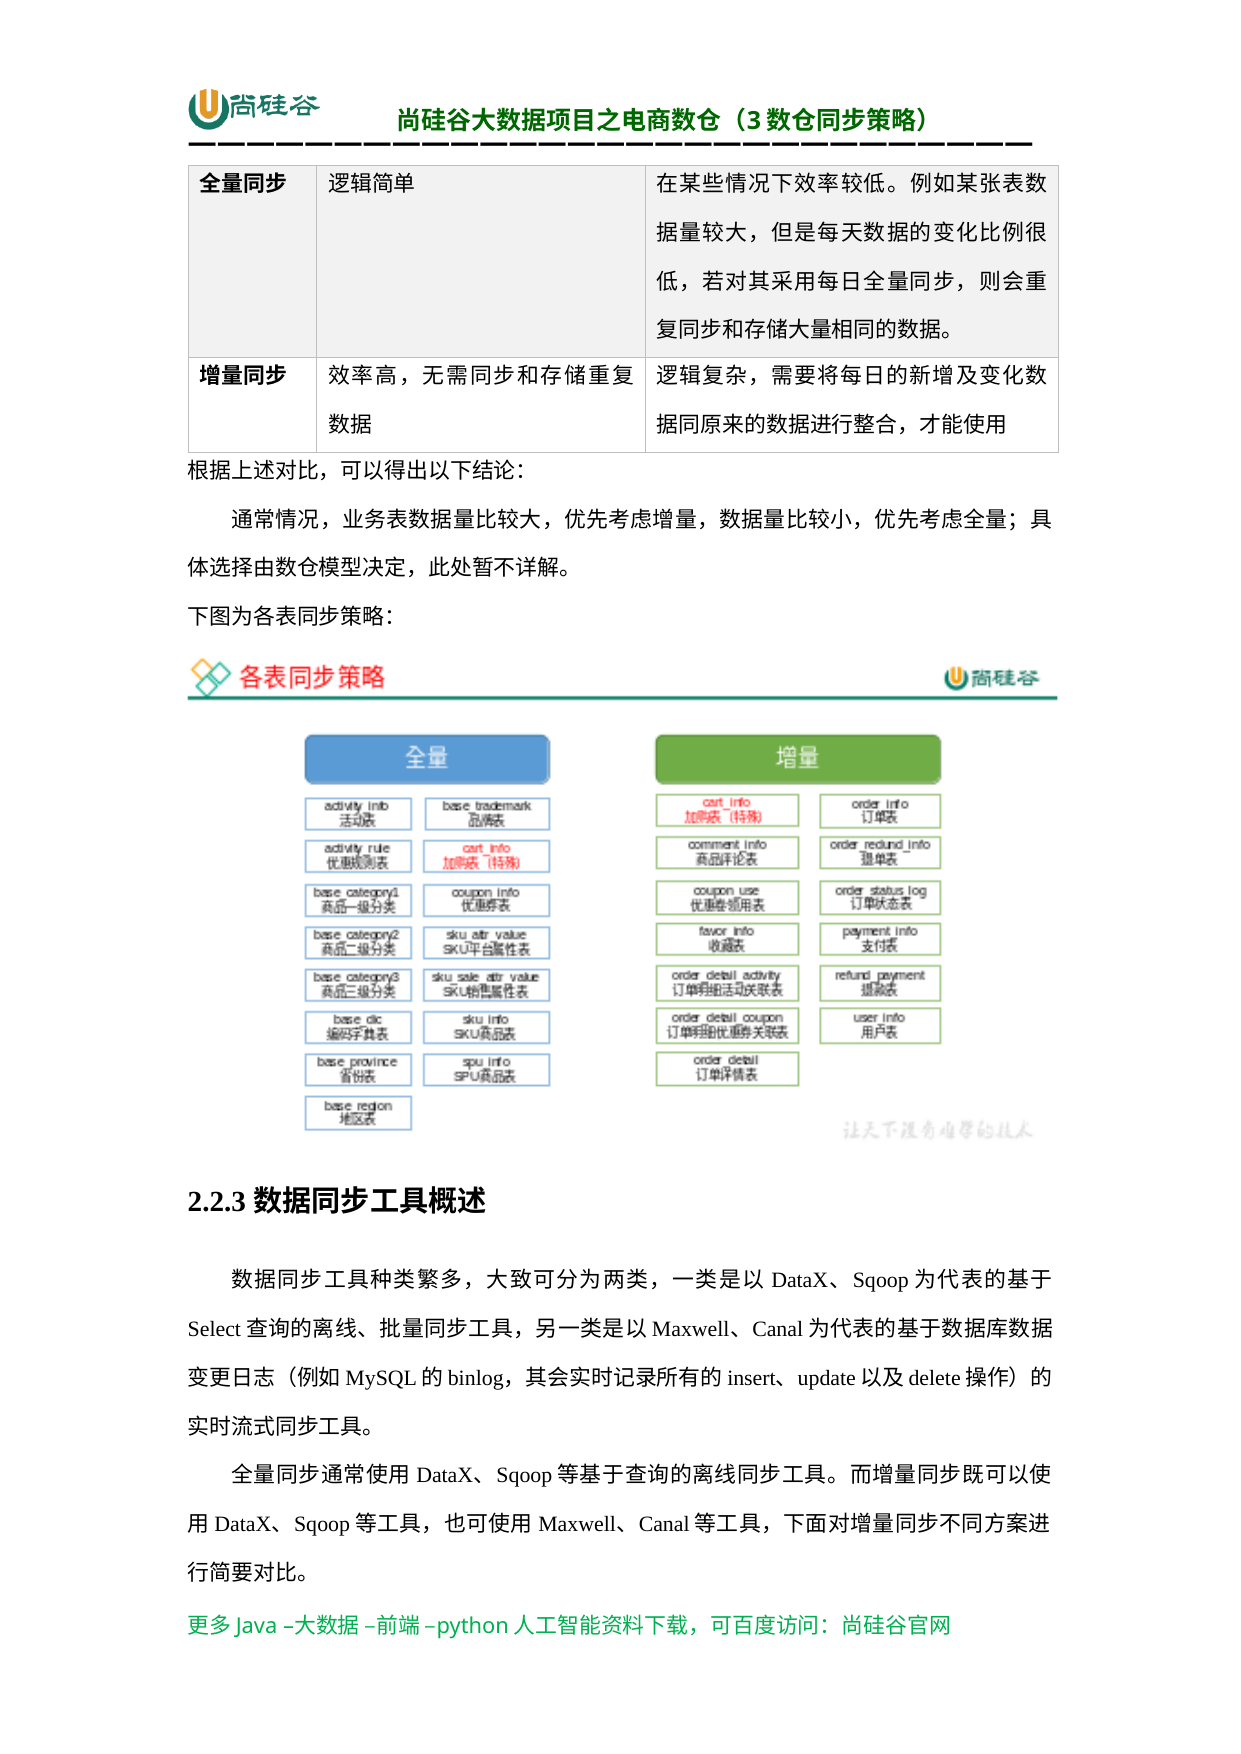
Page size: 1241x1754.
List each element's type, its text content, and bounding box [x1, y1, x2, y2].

table_cell 逻辑复杂，需要将每日的新增及变化数据同原来的数据进行整合，才能使用 [646, 358, 1058, 452]
text 全量同步通常使用DataX、Sqoop等基于查询的离线同步工具。而增量同步既可以使用DataX、Sqoop等工具，也可使用Maxwell、Canal等工具，下面对增量同步不同方案进行简要对比。 [187, 1457, 1053, 1587]
table_cell 逻辑简单 [317, 166, 645, 357]
table_cell 效率高，无需同步和存储重复数据 [317, 358, 645, 452]
picture [187, 88, 320, 130]
subtitle 2.2.3 数据同步工具概述 [187, 1167, 1053, 1232]
table_cell 增量同步 [189, 358, 316, 452]
table_cell 全量同步 [189, 166, 316, 357]
text 下图为各表同步策略： [187, 598, 1053, 631]
table_cell 在某些情况下效率较低。例如某张表数据量较大，但是每天数据的变化比例很低，若对其采用每日全量同步，则会重复同步和存储大量相同的数据。 [646, 166, 1058, 357]
text 通常情况，业务表数据量比较大，优先考虑增量，数据量比较小，优先考虑全量；具体选择由数仓模型决定，此处暂不详解。 [187, 501, 1053, 582]
text 数据同步工具种类繁多，大致可分为两类，一类是以DataX、Sqoop为代表的基于Select查询的离线、批量同步工具，另一类是以Maxwell、Canal为代表的基于数据库数据变更日志（例如MySQL的binlog，其会实时记录所有的insert、update以及delete操作）的实时流式同步工具。 [187, 1262, 1053, 1441]
text 根据上述对比，可以得出以下结论： [187, 453, 1053, 485]
